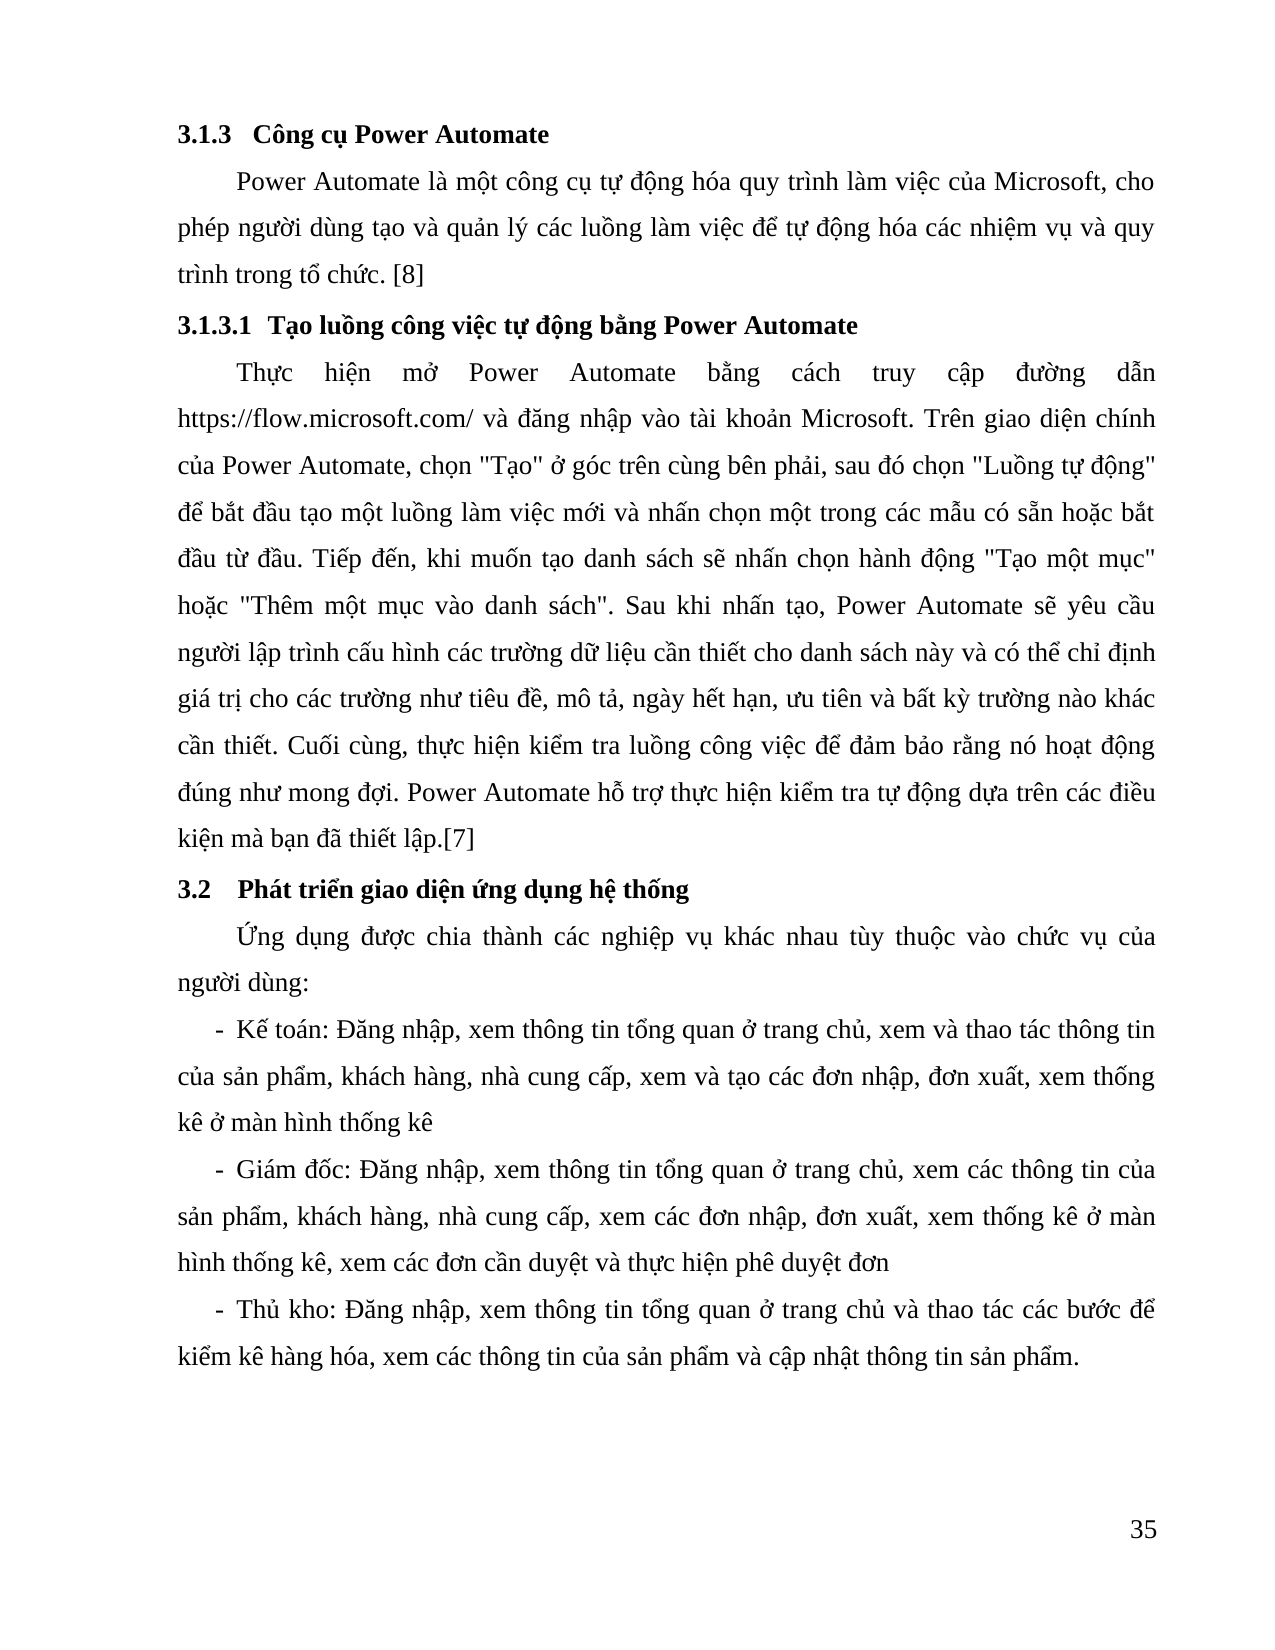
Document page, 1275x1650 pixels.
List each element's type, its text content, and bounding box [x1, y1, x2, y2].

subtitle Công cụ Power Automate [177, 118, 1157, 149]
text Thực hiện mở Power Automate bằng cách truy cập đường dẫn https://flow.microsoft.com/ và đăng nhập vào tài khoản Microsoft. Trên giao diện chính của Power Automate, chọn "Tạo" ở góc trên cùng bên phải, sau đó chọn "Luồng tự động" để bắt đầu tạo một luồng làm việc mới và nhấn chọn một trong các mẫu có sẵn hoặc bắt đầu từ đầu. Tiếp đến, khi muốn tạo danh sách sẽ nhấn chọn hành động "Tạo một mục" hoặc "Thêm một mục vào danh sách". Sau khi nhấn tạo, Power Automate sẽ yêu cầu người lập trình cấu hình các trường dữ liệu cần thiết cho danh sách này và có thể chỉ định giá trị cho các trường như tiêu đề, mô tả, ngày hết hạn, ưu tiên và bất kỳ trường nào khác cần thiết. Cuối cùng, thực hiện kiểm tra luồng công việc để đảm bảo rằng nó hoạt động đúng như mong đợi. Power Automate hỗ trợ thực hiện kiểm tra tự động dựa trên các điều kiện mà bạn đã thiết lập.[7] [177, 356, 1157, 853]
list Kế toán: Đăng nhập, xem thông tin tổng quan ở trang chủ, xem và thao tác thông tin của sản phẩm, khách hàng, nhà cung cấp, xem và tạo các đơn nhập, đơn xuất, xem thống kê ở màn hình thống kê [177, 1013, 1157, 1138]
text Ứng dụng được chia thành các nghiệp vụ khác nhau tùy thuộc vào chức vụ của người dùng: [177, 920, 1157, 998]
list Giám đốc: Đăng nhập, xem thông tin tổng quan ở trang chủ, xem các thông tin của sản phẩm, khách hàng, nhà cung cấp, xem các đơn nhập, đơn xuất, xem thống kê ở màn hình thống kê, xem các đơn cần duyệt và thực hiện phê duyệt đơn [177, 1153, 1157, 1278]
subtitle Phát triển giao diện ứng dụng hệ thống [177, 873, 1157, 904]
subtitle Tạo luồng công việc tự động bằng Power Automate [177, 309, 1157, 340]
text Power Automate là một công cụ tự động hóa quy trình làm việc của Microsoft, cho phép người dùng tạo và quản lý các luồng làm việc để tự động hóa các nhiệm vụ và quy trình trong tổ chức. [8] [177, 165, 1157, 289]
list Thủ kho: Đăng nhập, xem thông tin tổng quan ở trang chủ và thao tác các bước để kiểm kê hàng hóa, xem các thông tin của sản phẩm và cập nhật thông tin sản phẩm. [177, 1293, 1157, 1371]
